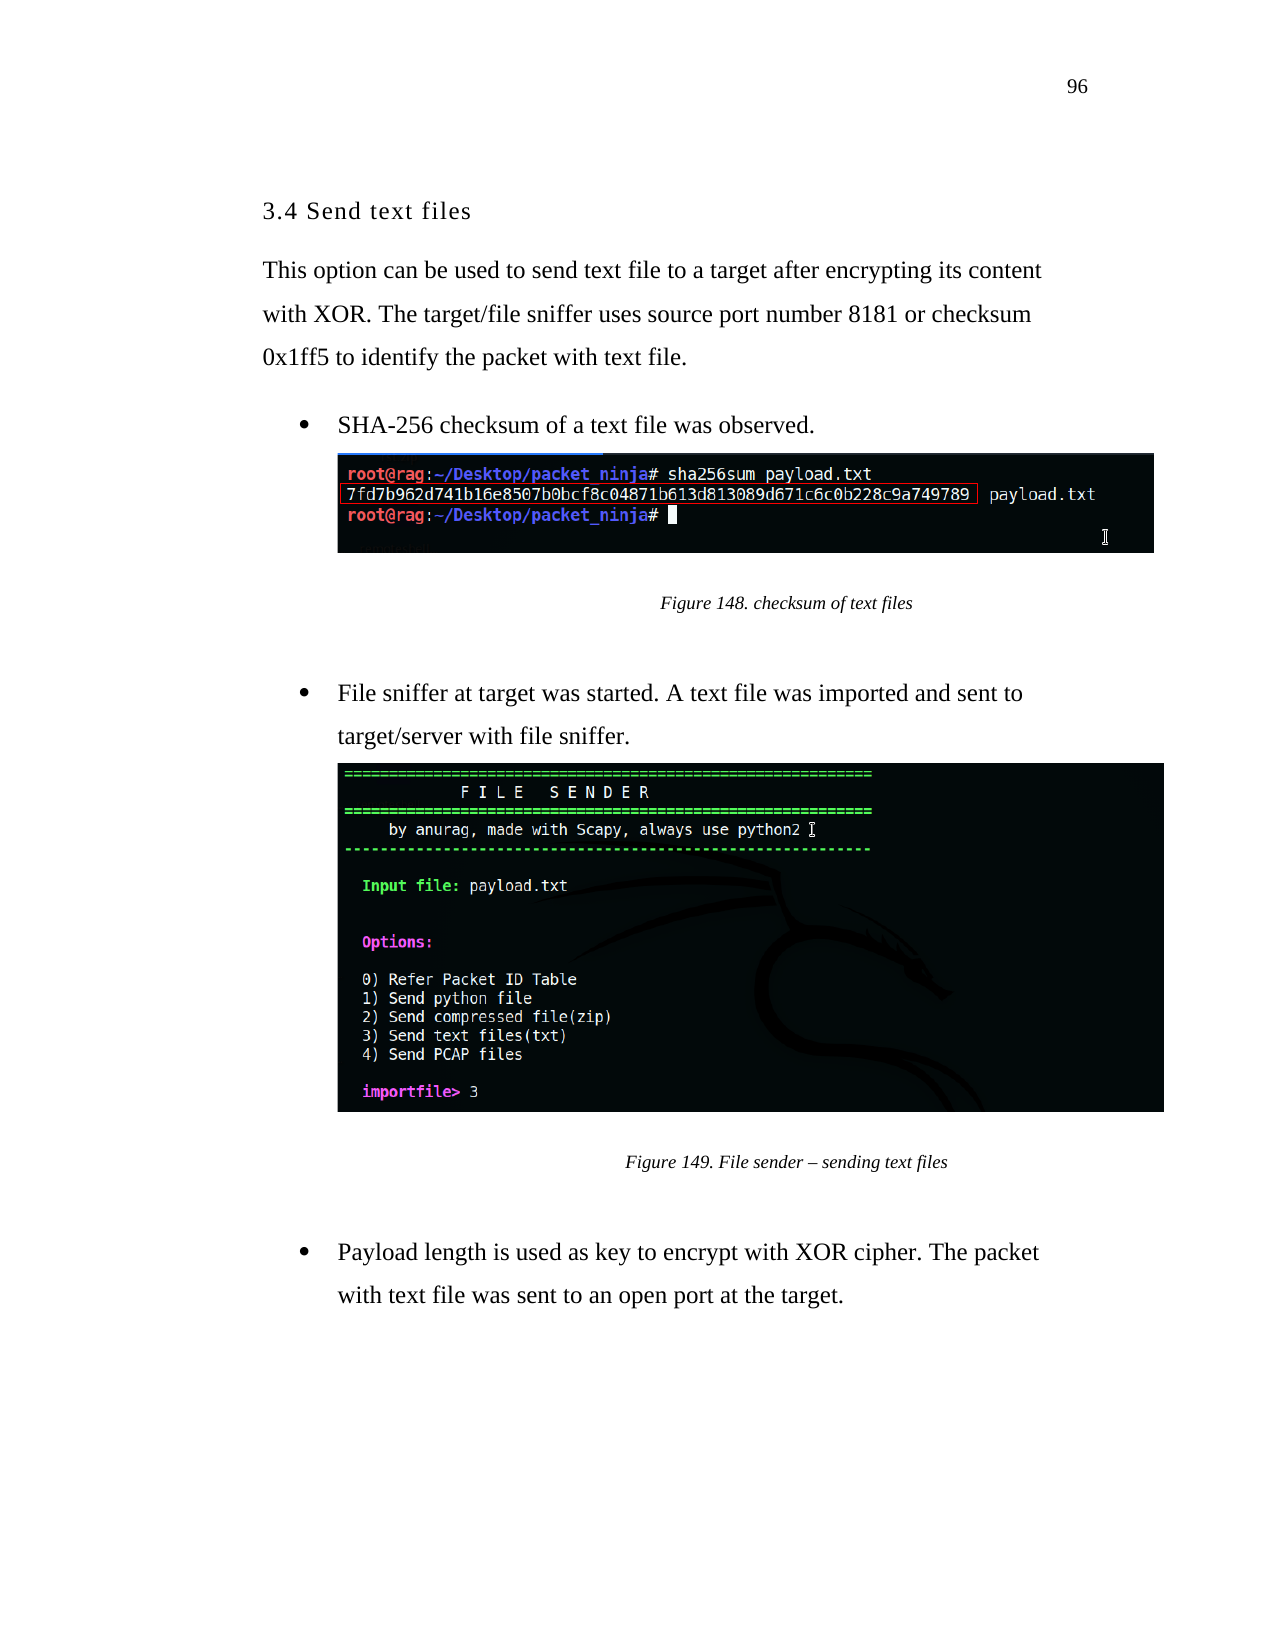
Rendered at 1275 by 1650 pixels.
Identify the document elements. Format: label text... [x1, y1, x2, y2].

text This option can be used to send text file to a target after encrypting its content with XOR. The target/file sniffer uses source port number 8181 or checksum 0x1ff5 to identify the packet with text file. [262, 256, 1087, 371]
list File sniffer at target was started. A text file was imported and sent to target/server with file sniffer. [300, 678, 1087, 749]
list Payload length is used as key to encrypt with XOR cipher. The packet with text file was sent to an open port at the target. [300, 1237, 1087, 1309]
picture [337, 453, 1154, 553]
subtitle 3.4 Send text files [262, 196, 1087, 224]
picture [337, 763, 1164, 1112]
list SHA-256 checksum of a text file was observed. [300, 410, 1087, 439]
